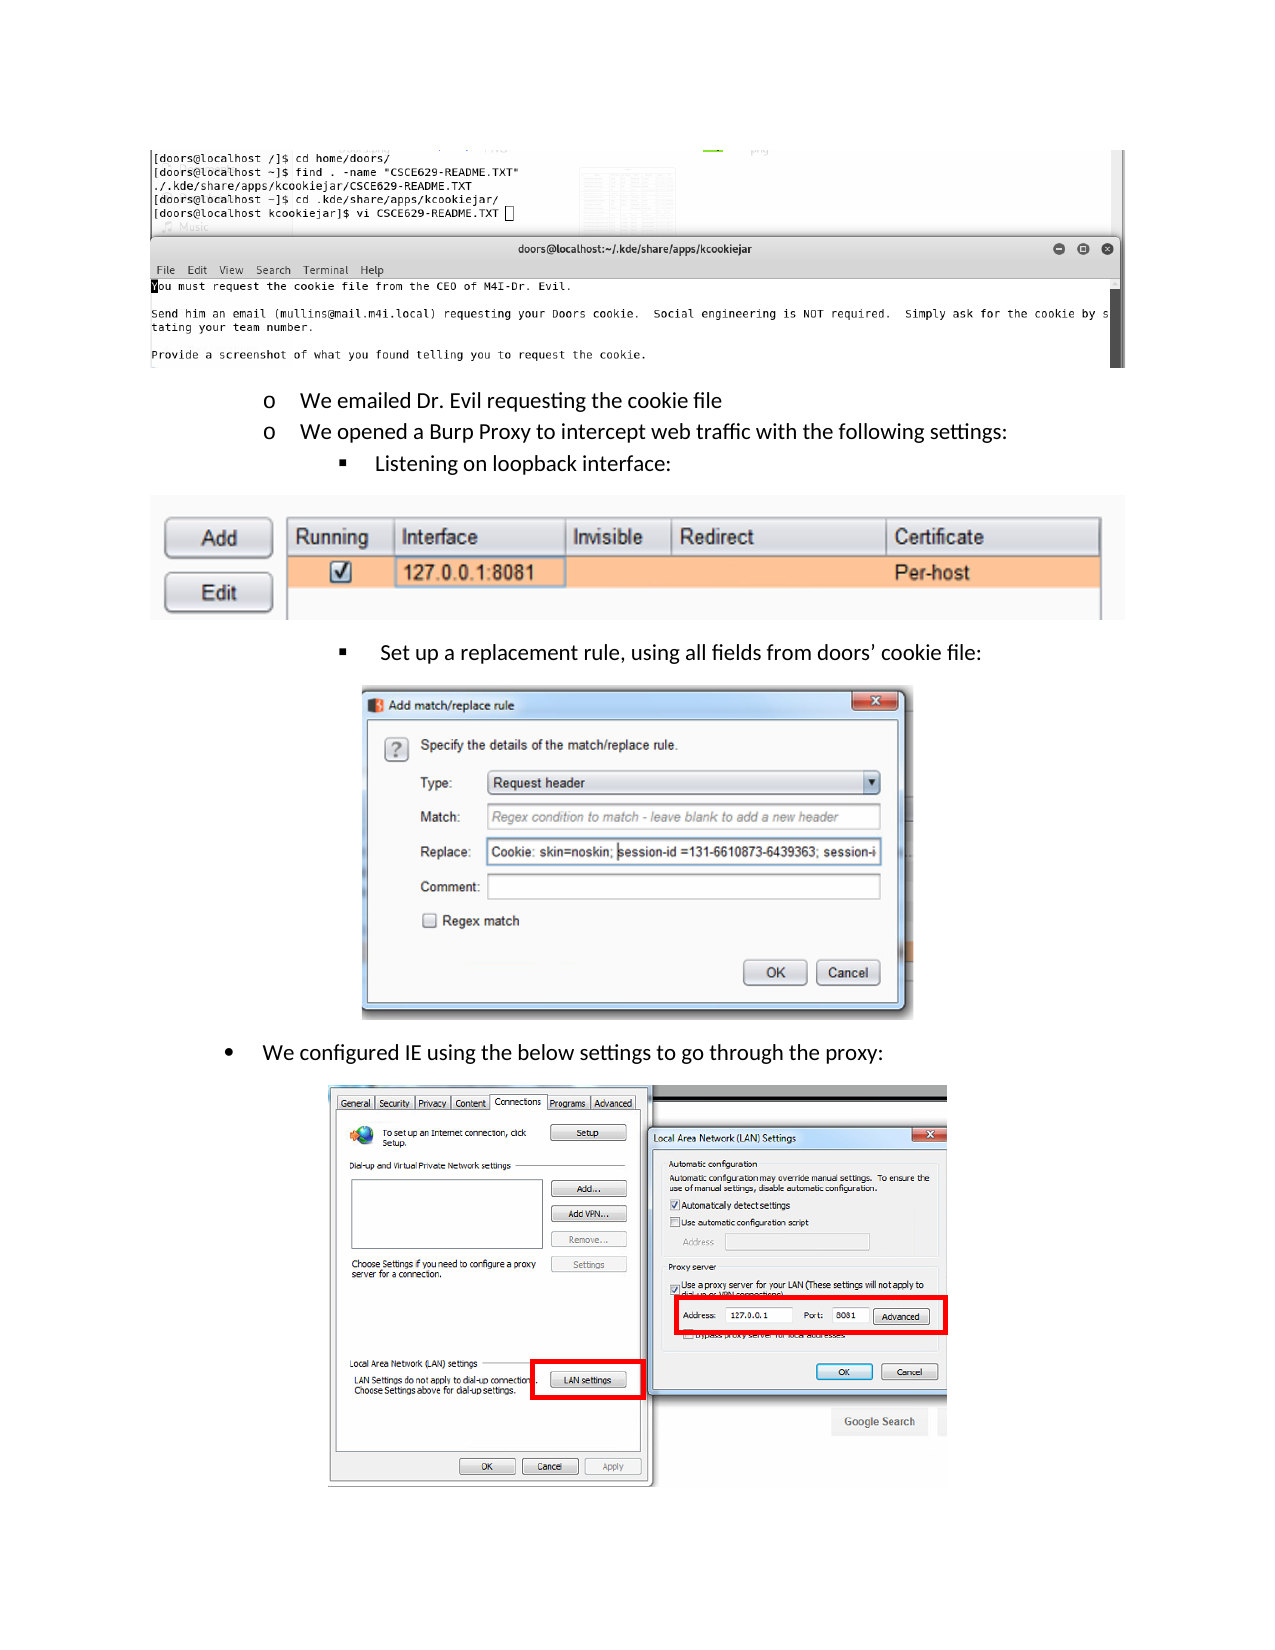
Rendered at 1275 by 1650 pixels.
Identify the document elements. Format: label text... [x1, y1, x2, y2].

picture [361, 685, 914, 1020]
picture [150, 495, 1125, 620]
list Set up a replacement rule, using all fields from doors’ cookie file: [337, 638, 1125, 666]
list Listening on loopback interface: [337, 449, 1125, 477]
list We emailed Dr. Evil requesting the cookie file [262, 386, 1125, 415]
list We configured IE using the below settings to go through the proxy: [225, 1038, 1125, 1066]
picture [328, 1085, 947, 1487]
picture [150, 150, 1125, 368]
list We opened a Burp Proxy to intercept web traffic with the following settings: [262, 417, 1125, 447]
picture [679, 1300, 943, 1330]
